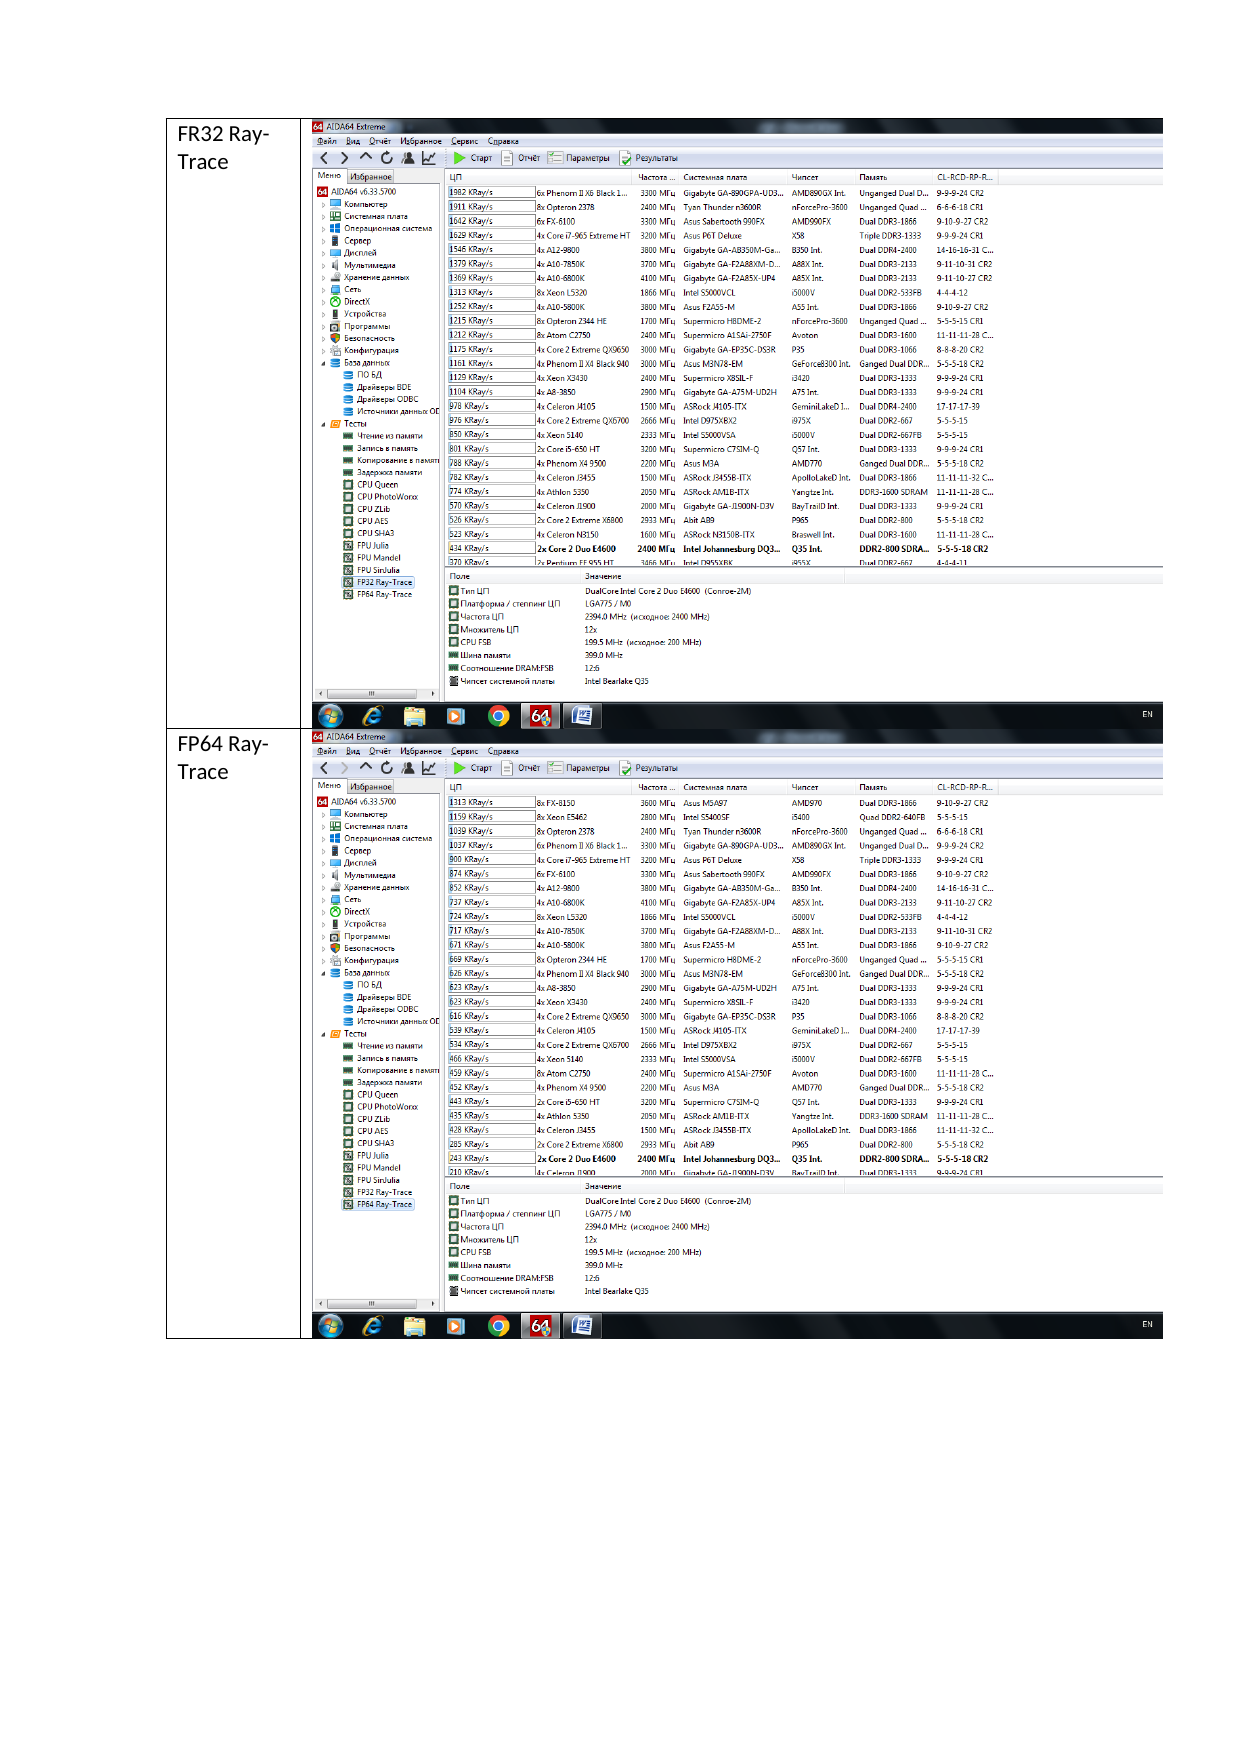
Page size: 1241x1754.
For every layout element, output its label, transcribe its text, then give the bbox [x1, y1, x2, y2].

table_cell [301, 119, 312, 728]
table_cell FP64 Ray-Trace [167, 729, 300, 1338]
picture [312, 119, 1163, 1339]
table_cell [301, 729, 312, 1338]
table_cell FR32 Ray-Trace [167, 119, 300, 728]
